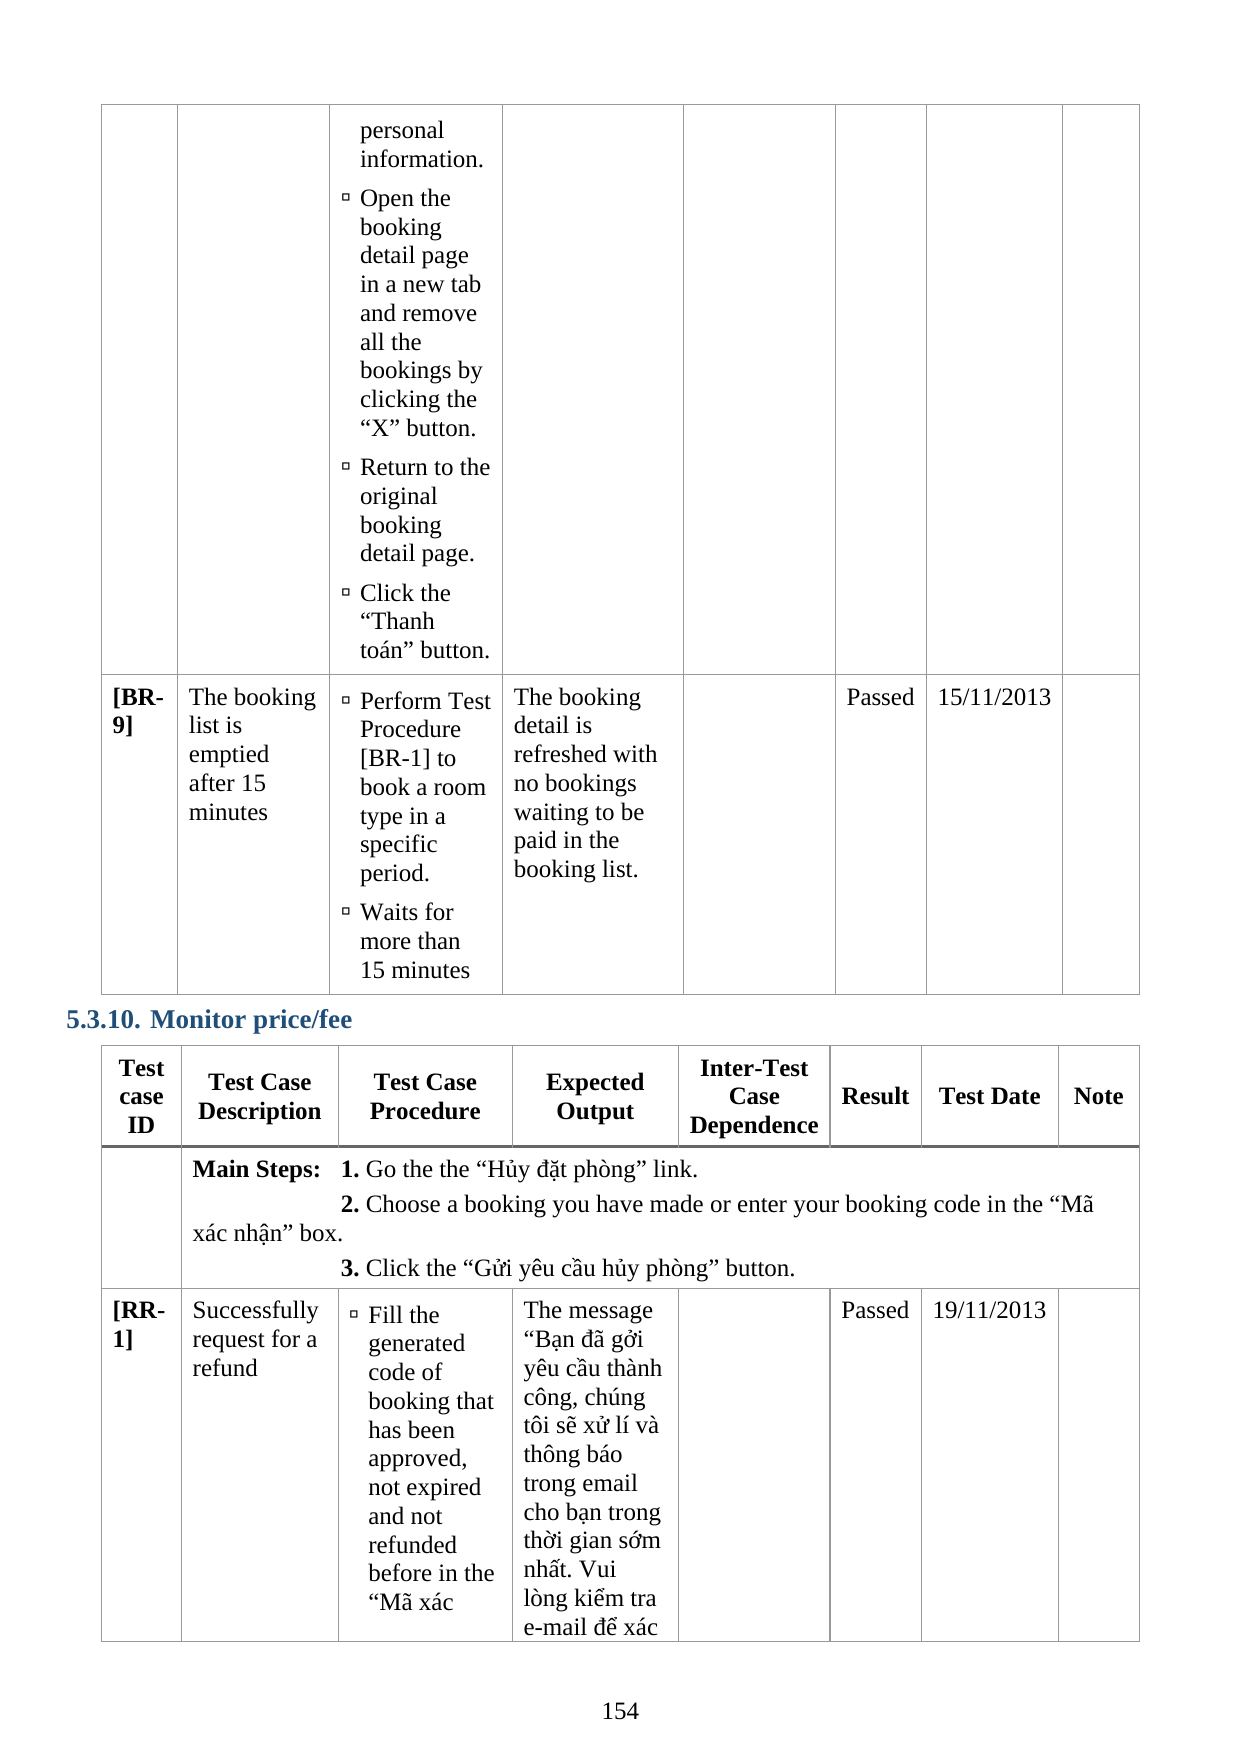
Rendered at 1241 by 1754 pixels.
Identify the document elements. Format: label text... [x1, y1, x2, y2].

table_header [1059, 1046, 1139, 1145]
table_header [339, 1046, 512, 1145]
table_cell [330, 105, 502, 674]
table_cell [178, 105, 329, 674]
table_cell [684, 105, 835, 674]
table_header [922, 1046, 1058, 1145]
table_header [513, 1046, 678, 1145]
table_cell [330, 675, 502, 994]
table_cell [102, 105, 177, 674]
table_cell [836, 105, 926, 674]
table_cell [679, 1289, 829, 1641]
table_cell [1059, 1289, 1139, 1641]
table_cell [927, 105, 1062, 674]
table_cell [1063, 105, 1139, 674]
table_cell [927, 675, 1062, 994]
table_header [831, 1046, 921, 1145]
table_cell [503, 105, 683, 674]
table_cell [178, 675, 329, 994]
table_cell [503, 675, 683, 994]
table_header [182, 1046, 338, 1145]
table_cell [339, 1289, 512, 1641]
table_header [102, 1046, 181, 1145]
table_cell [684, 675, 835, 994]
subtitle Monitor price/fee [141, 1003, 1128, 1035]
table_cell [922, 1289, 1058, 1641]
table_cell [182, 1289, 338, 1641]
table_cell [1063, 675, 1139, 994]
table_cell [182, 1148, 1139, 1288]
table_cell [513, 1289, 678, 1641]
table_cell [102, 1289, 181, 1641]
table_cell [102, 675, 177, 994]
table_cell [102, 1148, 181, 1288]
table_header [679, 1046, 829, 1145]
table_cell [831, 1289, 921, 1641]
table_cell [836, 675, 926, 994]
